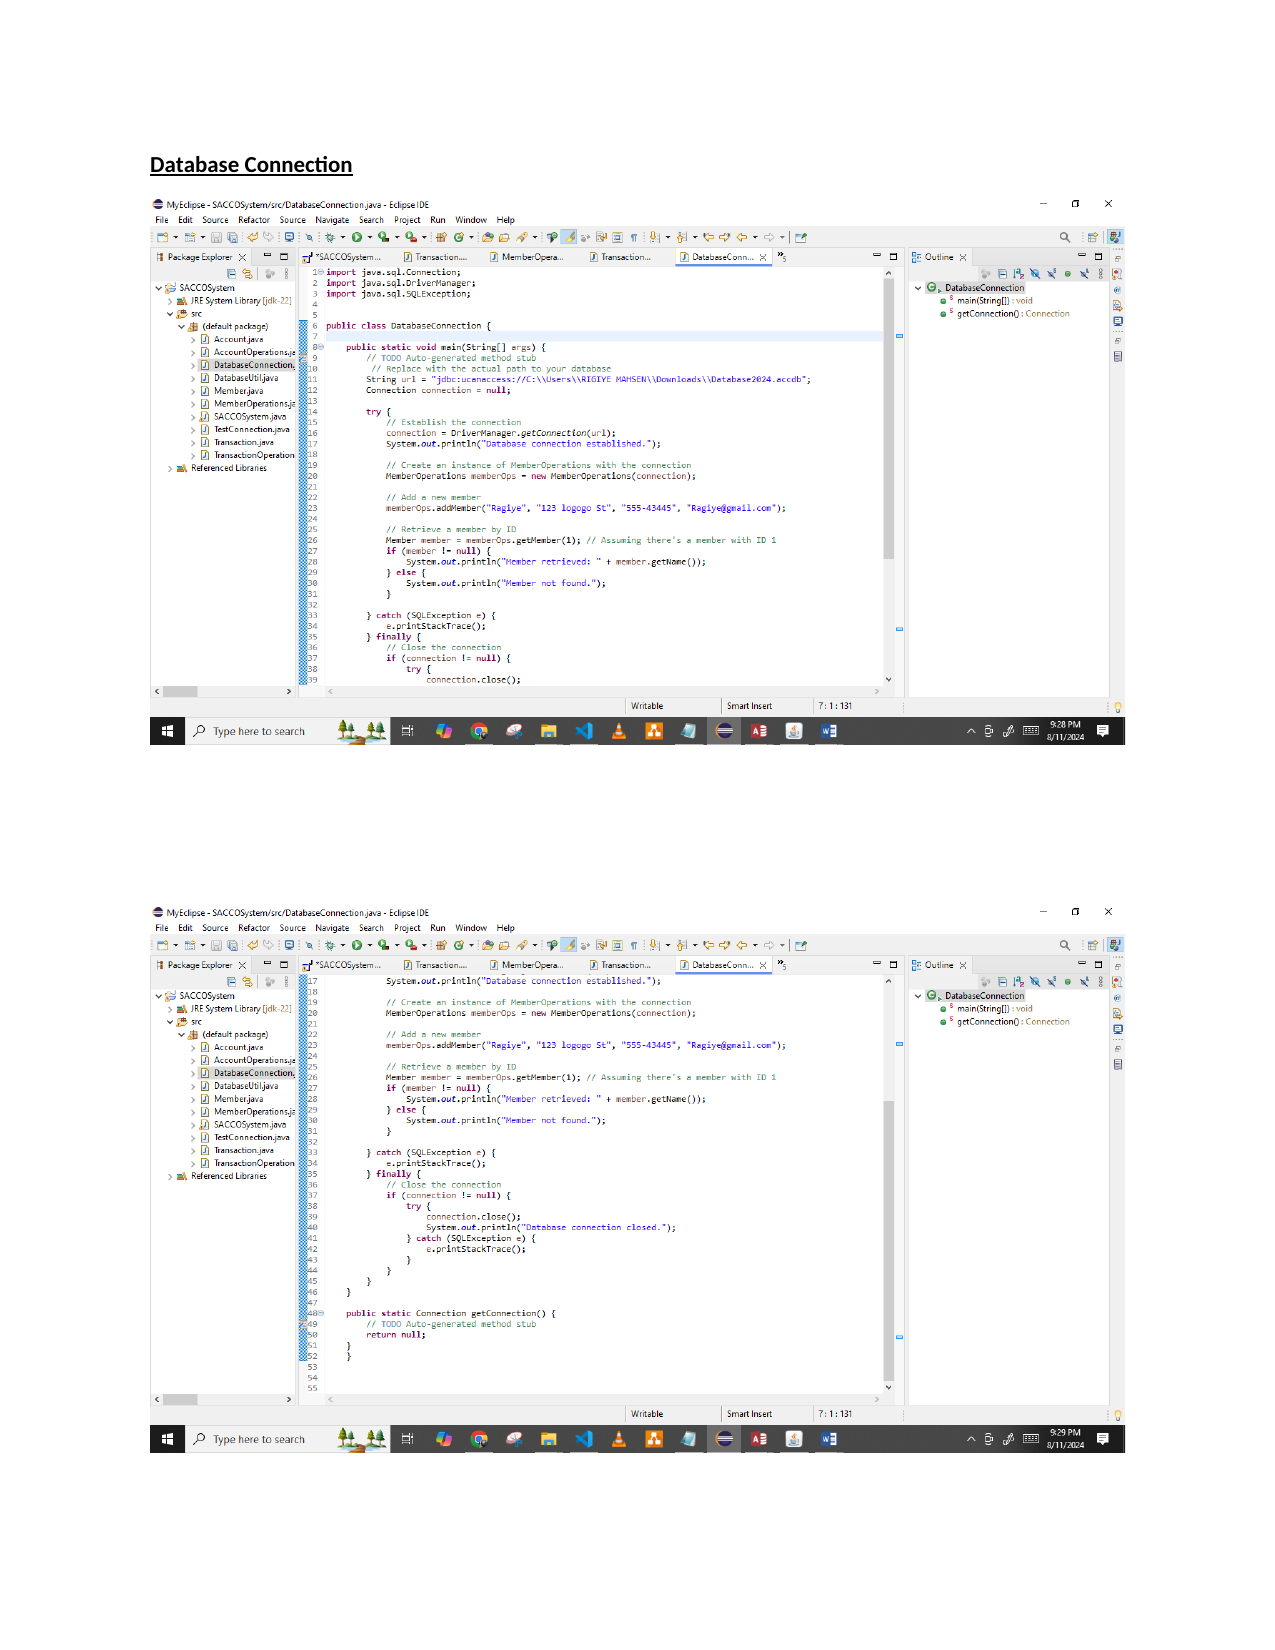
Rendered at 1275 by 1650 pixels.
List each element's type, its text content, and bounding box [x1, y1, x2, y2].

picture [150, 196, 1125, 745]
picture [150, 904, 1125, 1453]
text Database Connection [150, 150, 1125, 178]
